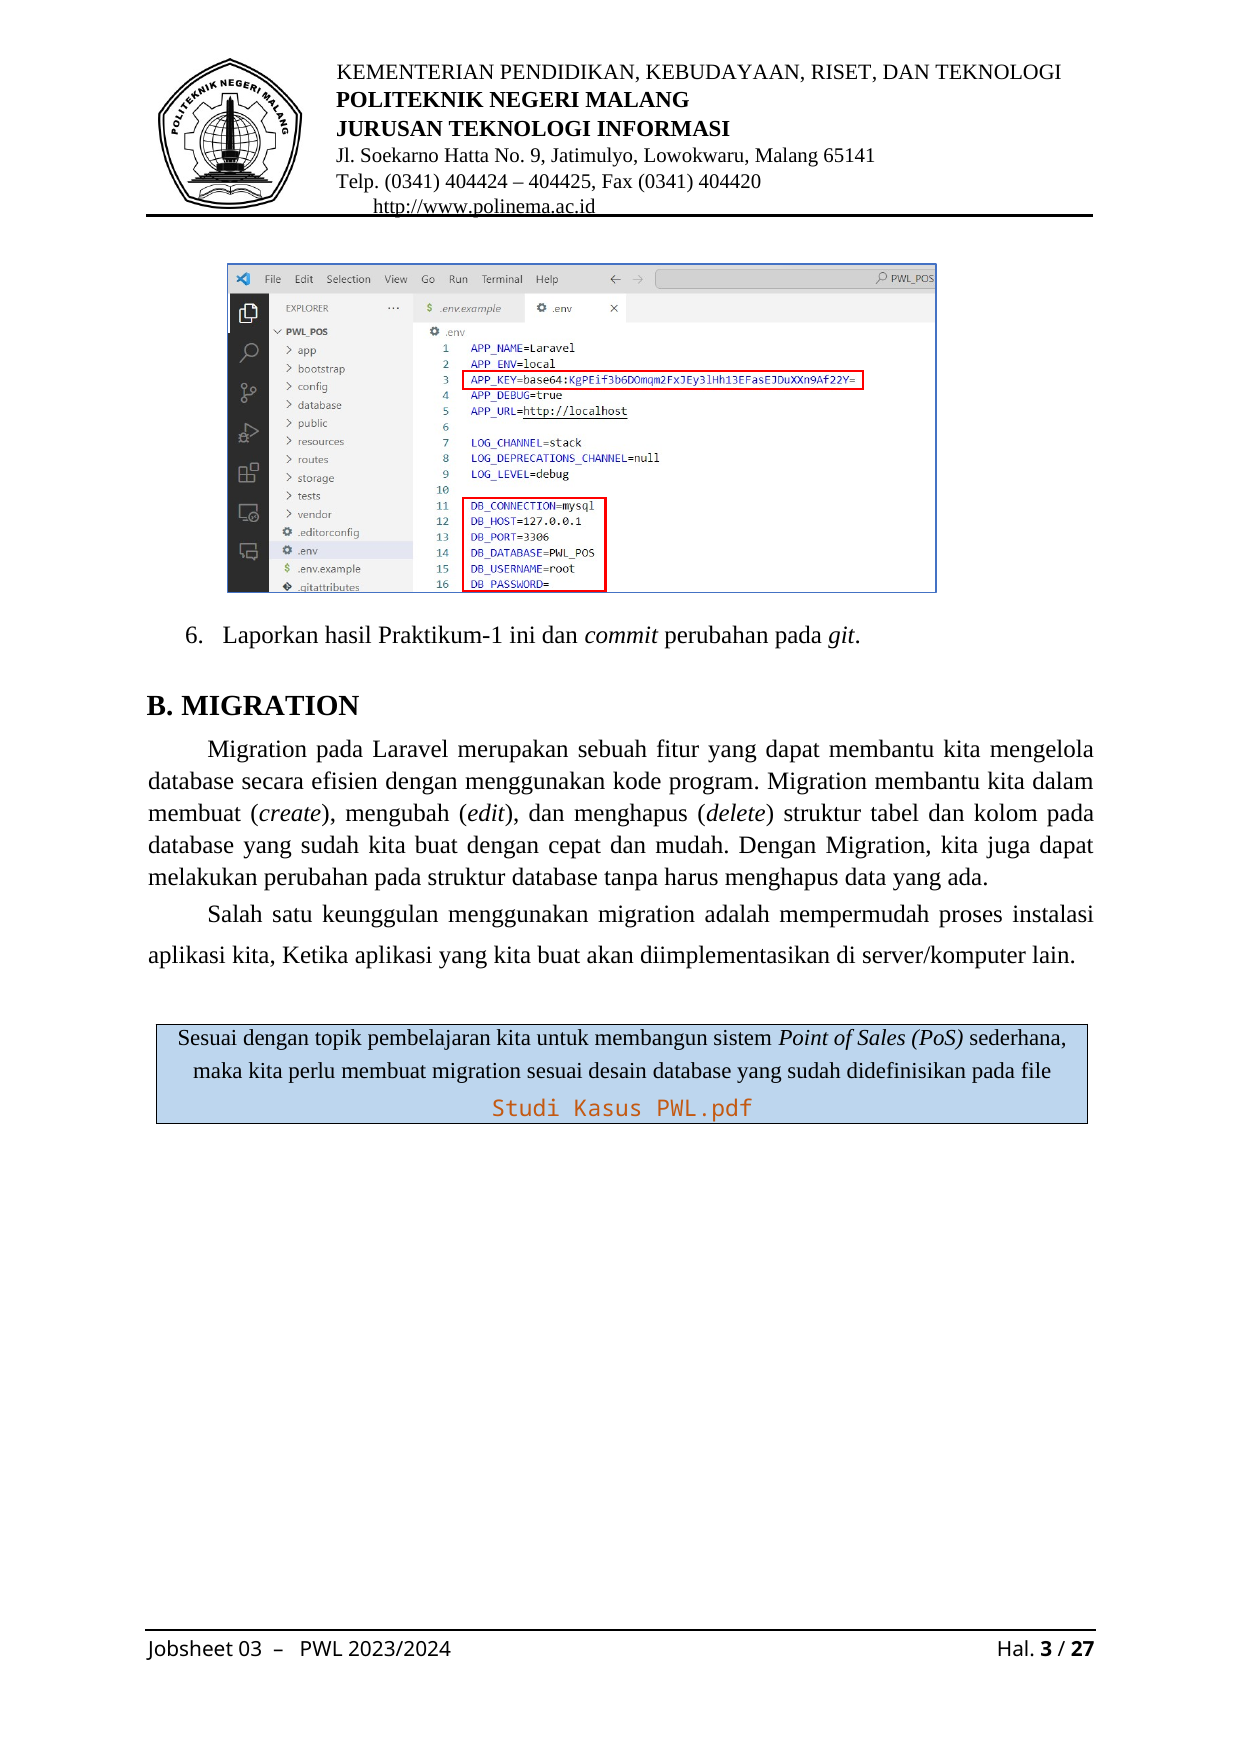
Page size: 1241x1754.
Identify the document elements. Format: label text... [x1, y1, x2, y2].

picture [464, 499, 604, 590]
picture [228, 265, 935, 592]
list Laporkan hasil Praktikum-1 ini dan commit perubahan pada git. [185, 620, 1095, 649]
text Salah satu keunggulan menggunakan migration adalah mempermudah proses instalasi aplikasi kita, Ketika aplikasi yang kita buat akan diimplementasikan di server/komputer lain. [148, 899, 1095, 969]
picture [158, 58, 304, 209]
text Sesuai dengan topik pembelajaran kita untuk membangun sistem Point of Sales (PoS) sederhana, maka kita perlu membuat migration sesuai desain database yang sudah didefinisikan pada file [157, 1025, 1087, 1083]
text Migration pada Laravel merupakan sebuah fitur yang dapat membantu kita mengelola database secara efisien dengan menggunakan kode program. Migration membantu kita dalam membuat (create), mengubah (edit), dan menghapus (delete) struktur tabel dan kolom pada database yang sudah kita buat dengan cepat dan mudah. Dengan Migration, kita juga dapat melakukan perubahan pada struktur database tanpa harus menghapus data yang ada. [148, 734, 1095, 890]
subtitle B. MIGRATION [146, 688, 1100, 721]
text Studi Kasus PWL.pdf [157, 1091, 1087, 1123]
